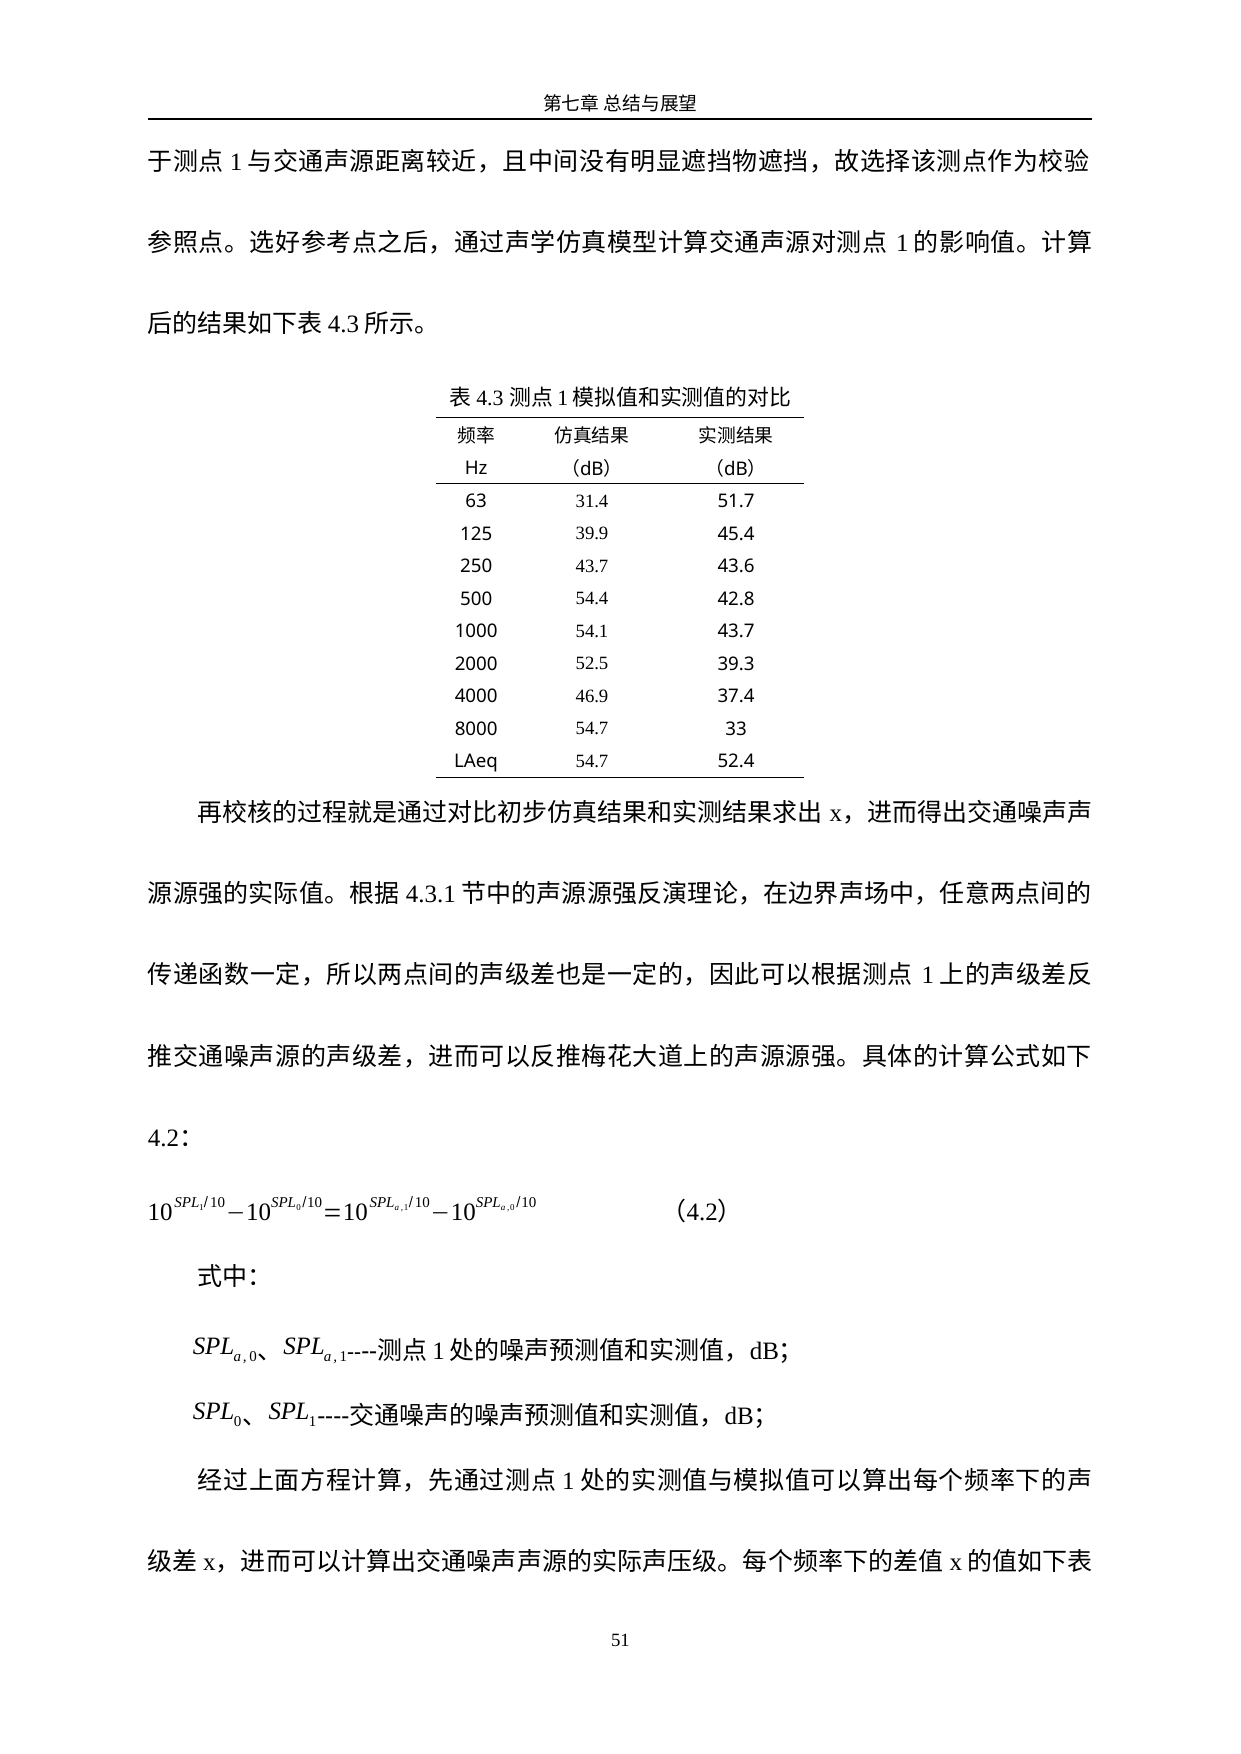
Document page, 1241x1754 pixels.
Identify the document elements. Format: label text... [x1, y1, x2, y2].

table_cell 1000 [436, 614, 516, 647]
table_cell 43.7 [667, 614, 804, 647]
table_cell 52.4 [667, 744, 804, 777]
text 式中： [148, 1242, 1092, 1307]
table_cell 54.1 [516, 614, 667, 647]
table_cell 37.4 [667, 679, 804, 712]
table_cell 31.4 [516, 484, 667, 517]
table_header 实测结果（dB） [667, 418, 804, 483]
text 、----测点1处的噪声预测值和实测值，dB； [148, 1316, 1092, 1381]
table_cell 250 [436, 549, 516, 582]
table_cell 39.9 [516, 517, 667, 549]
table_cell 500 [436, 582, 516, 614]
table_cell 51.7 [667, 484, 804, 517]
table_cell 54.7 [516, 744, 667, 777]
table_cell 2000 [436, 647, 516, 679]
text 再校核的过程就是通过对比初步仿真结果和实测结果求出x，进而得出交通噪声声源源强的实际值。根据4.3.1节中的声源源强反演理论，在边界声场中，任意两点间的传递函数一定，所以两点间的声级差也是一定的，因此可以根据测点1上的声级差反推交通噪声源的声级差，进而可以反推梅花大道上的声源源强。具体的计算公式如下4.2： [148, 778, 1092, 1168]
table_cell 39.3 [667, 647, 804, 679]
table_cell 54.7 [516, 712, 667, 744]
table_cell 8000 [436, 712, 516, 744]
text （4.2） [148, 1177, 1092, 1242]
table_cell 43.7 [516, 549, 667, 582]
table_cell 52.5 [516, 647, 667, 679]
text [148, 127, 1092, 354]
table_cell 43.6 [667, 549, 804, 582]
table_header 仿真结果（dB） [516, 418, 667, 483]
table_cell LAeq [436, 744, 516, 777]
table_cell 54.4 [516, 582, 667, 614]
table_cell 33 [667, 712, 804, 744]
text 表 4.3 测点1模拟值和实测值的对比 [148, 379, 1092, 412]
table_cell 42.8 [667, 582, 804, 614]
table_cell 63 [436, 484, 516, 517]
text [148, 1446, 1092, 1592]
table_cell 125 [436, 517, 516, 549]
table_header 频率Hz [436, 418, 516, 483]
table_cell 46.9 [516, 679, 667, 712]
table_cell 4000 [436, 679, 516, 712]
text 、----交通噪声的噪声预测值和实测值，dB； [148, 1381, 1092, 1446]
table_cell 45.4 [667, 517, 804, 549]
